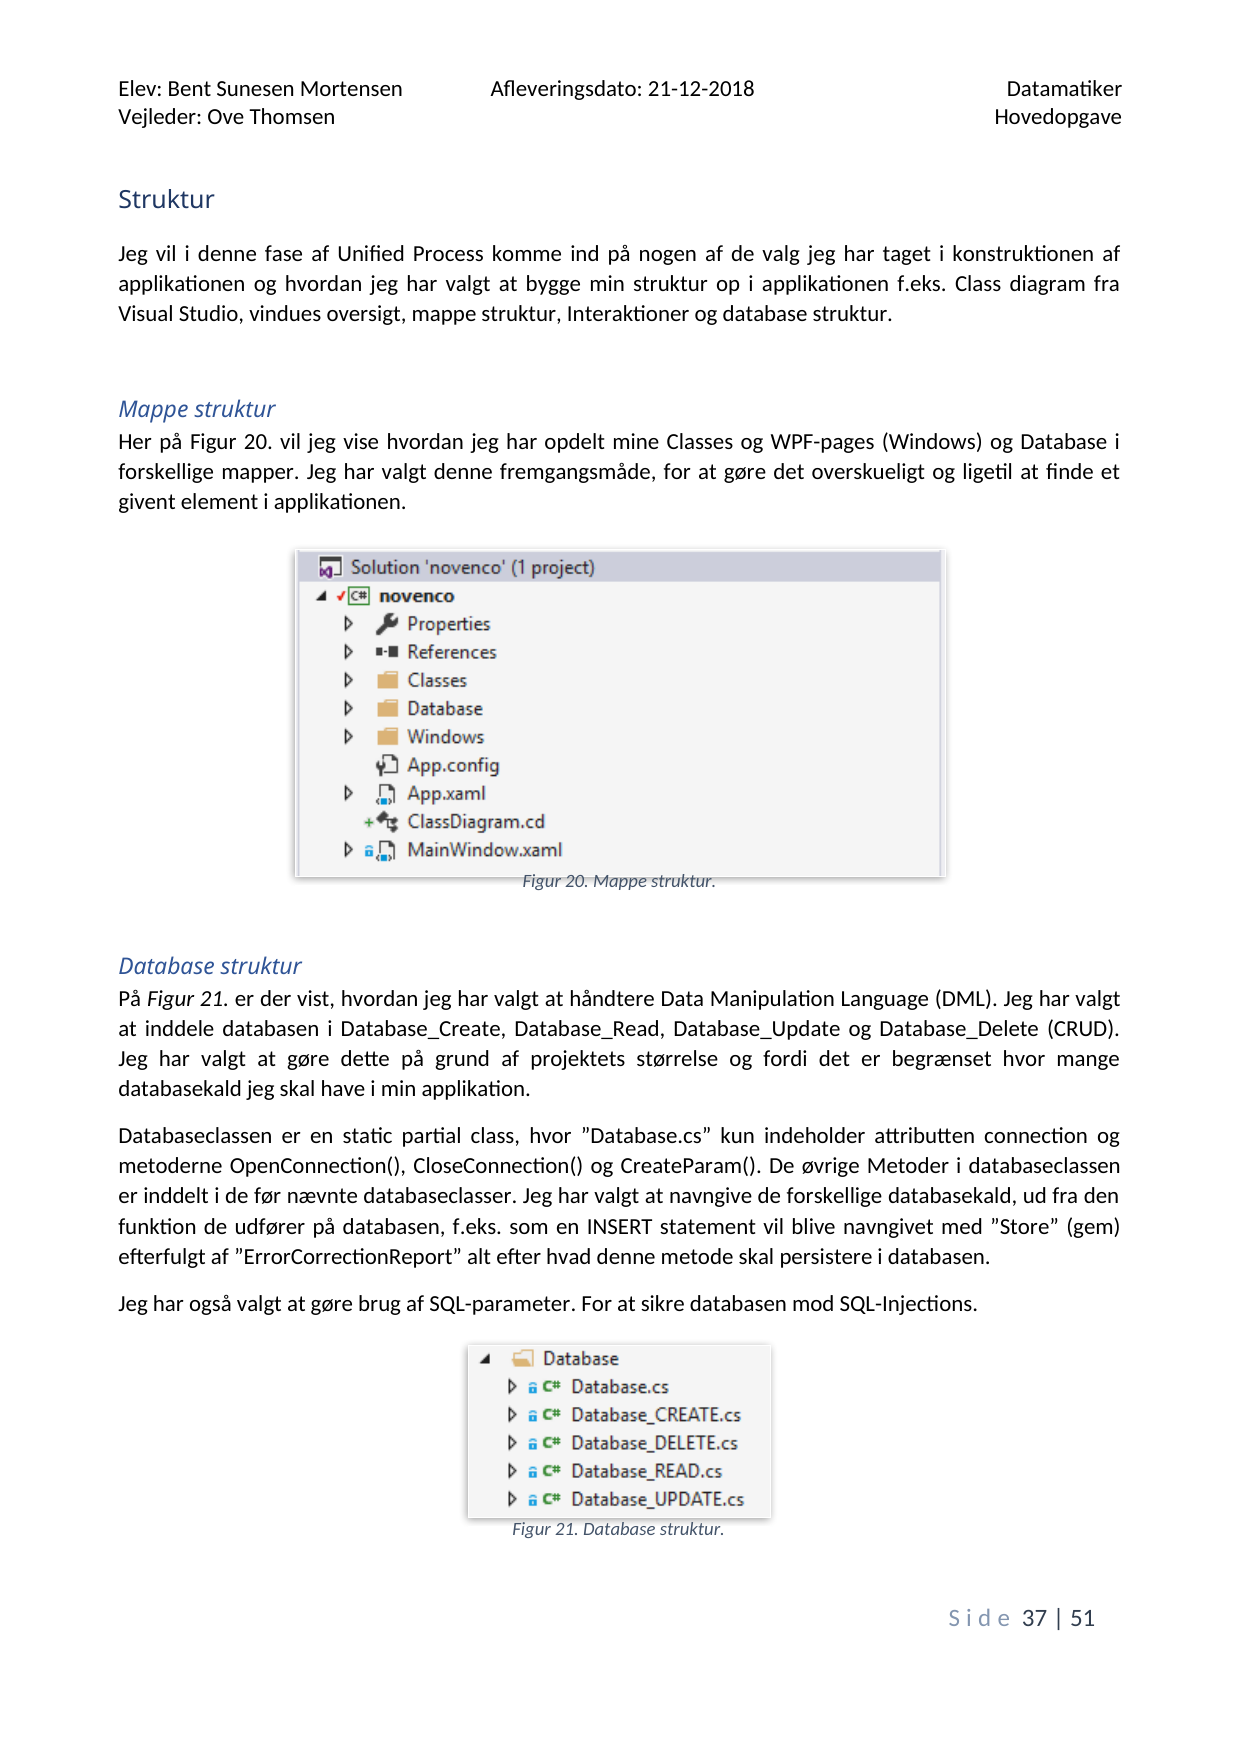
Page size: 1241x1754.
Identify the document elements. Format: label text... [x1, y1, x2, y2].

text Jeg har også valgt at gøre brug af SQL-parameter. For at sikre databasen mod SQL-Injections. [118, 1289, 1122, 1317]
subtitle Database struktur [118, 950, 1122, 981]
picture [296, 550, 945, 876]
text Databaseclassen er en static partial class, hvor ”Database.cs” kun indeholder attributten connection og metoderne OpenConnection(), CloseConnection() og CreateParam(). De øvrige Metoder i databaseclassen er inddelt i de før nævnte databaseclasser. Jeg har valgt at navngive de forskellige databasekald, ud fra den funktion de udfører på databasen, f.eks. som en INSERT statement vil blive navngivet med ”Store” (gem) efterfulgt af ”ErrorCorrectionReport” alt efter hvad denne metode skal persistere i databasen. [118, 1121, 1122, 1270]
subtitle Mappe struktur [118, 393, 1122, 424]
picture [469, 1346, 770, 1517]
subtitle Struktur [118, 181, 1122, 215]
text På Figur 21. er der vist, hvordan jeg har valgt at håndtere Data Manipulation Language (DML). Jeg har valgt at inddele databasen i Database_Create, Database_Read, Database_Update og Database_Delete (CRUD). Jeg har valgt at gøre dette på grund af projektets størrelse og fordi det er begrænset hvor mange databasekald jeg skal have i min applikation. [118, 984, 1122, 1102]
text Her på Figur 20. vil jeg vise hvordan jeg har opdelt mine Classes og WPF-pages (Windows) og Database i forskellige mapper. Jeg har valgt denne fremgangsmåde, for at gøre det overskueligt og ligetil at finde et givent element i applikationen. [118, 427, 1122, 515]
text Jeg vil i denne fase af Unified Process komme ind på nogen af de valg jeg har taget i konstruktionen af applikationen og hvordan jeg har valgt at bygge min struktur op i applikationen f.eks. Class diagram fra Visual Studio, vindues oversigt, mappe struktur, Interaktioner og database struktur. [118, 239, 1122, 327]
